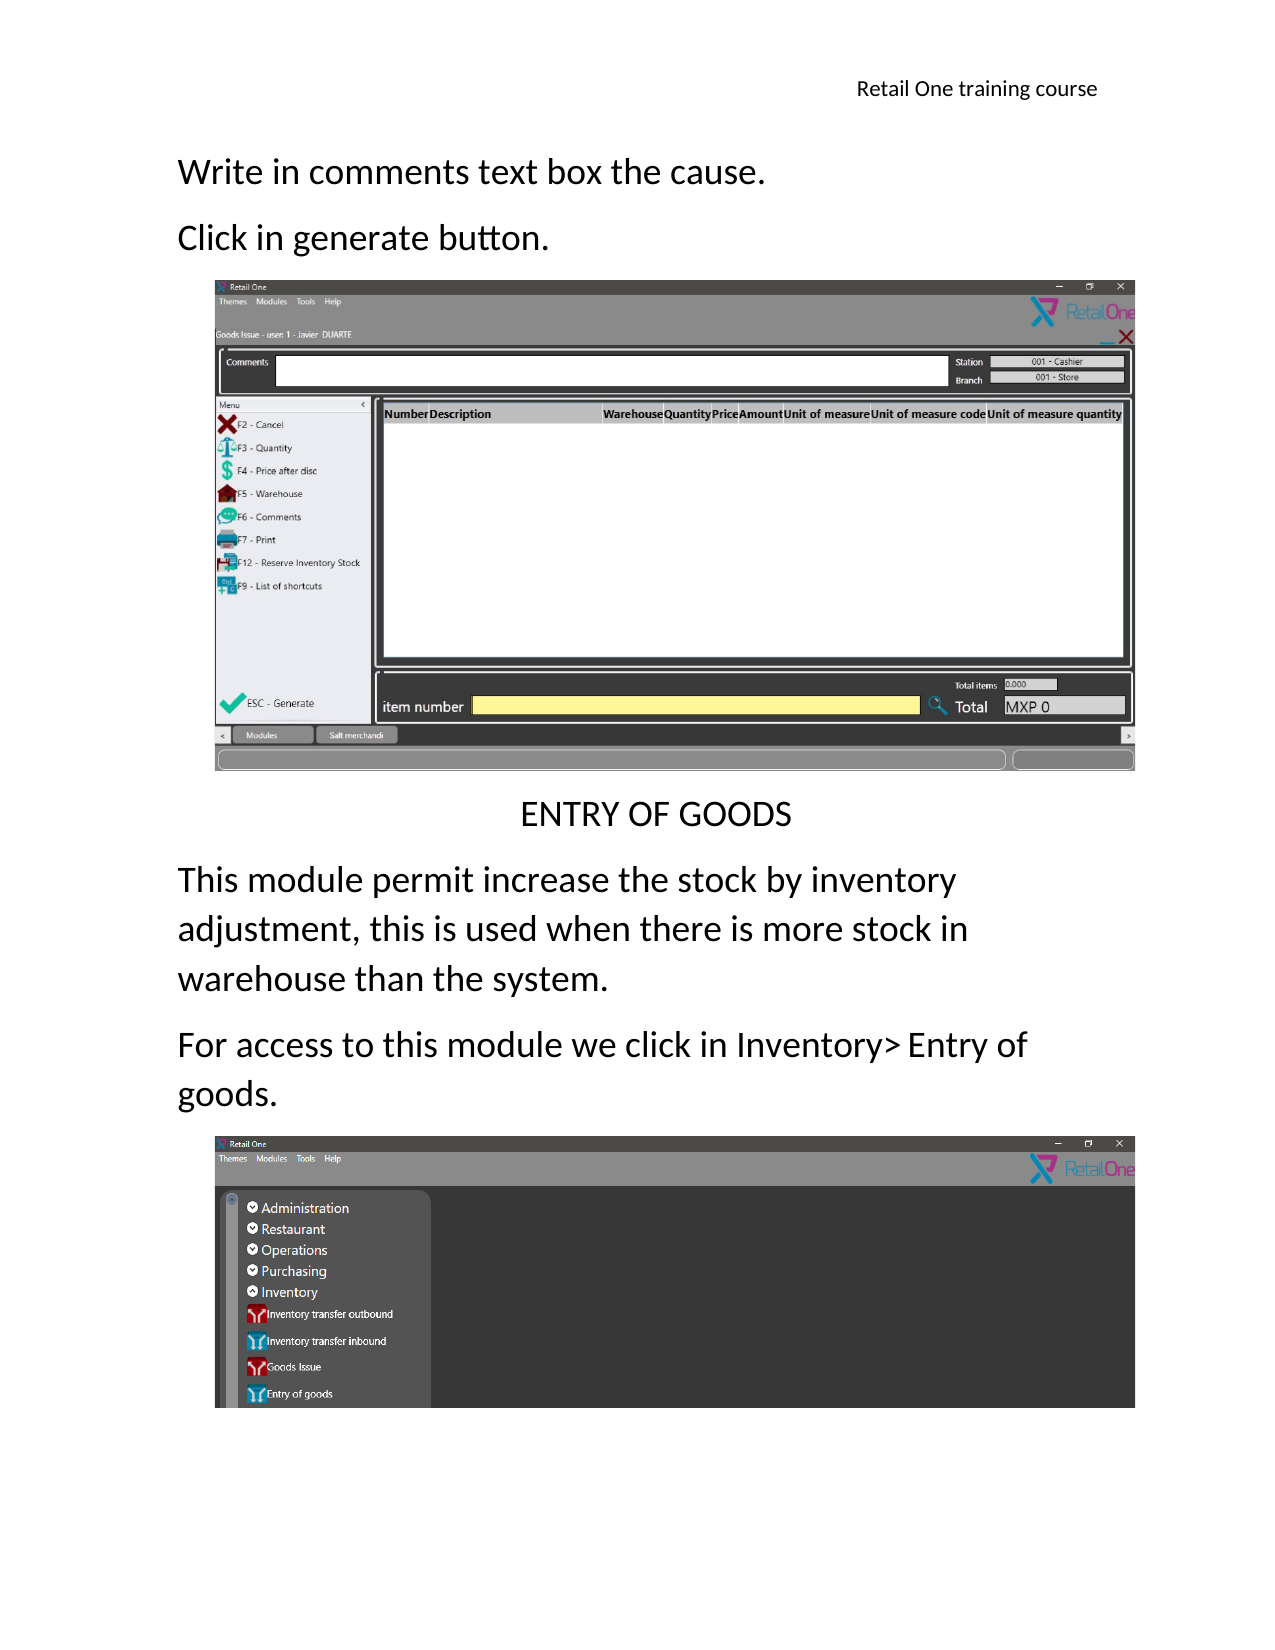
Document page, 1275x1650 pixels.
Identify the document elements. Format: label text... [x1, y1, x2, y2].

text For access to this module we click in Inventory> Entry of goods. [177, 1021, 1098, 1116]
picture [214, 280, 1136, 771]
text ENTRY OF GOODS [215, 789, 1098, 835]
text Write in comments text box the cause. [177, 148, 1098, 193]
text Click in generate button. [177, 214, 1098, 259]
text This module permit increase the stock by inventory adjustment, this is used when there is more stock in warehouse than the system. [177, 856, 1098, 1000]
picture [214, 1136, 1136, 1408]
